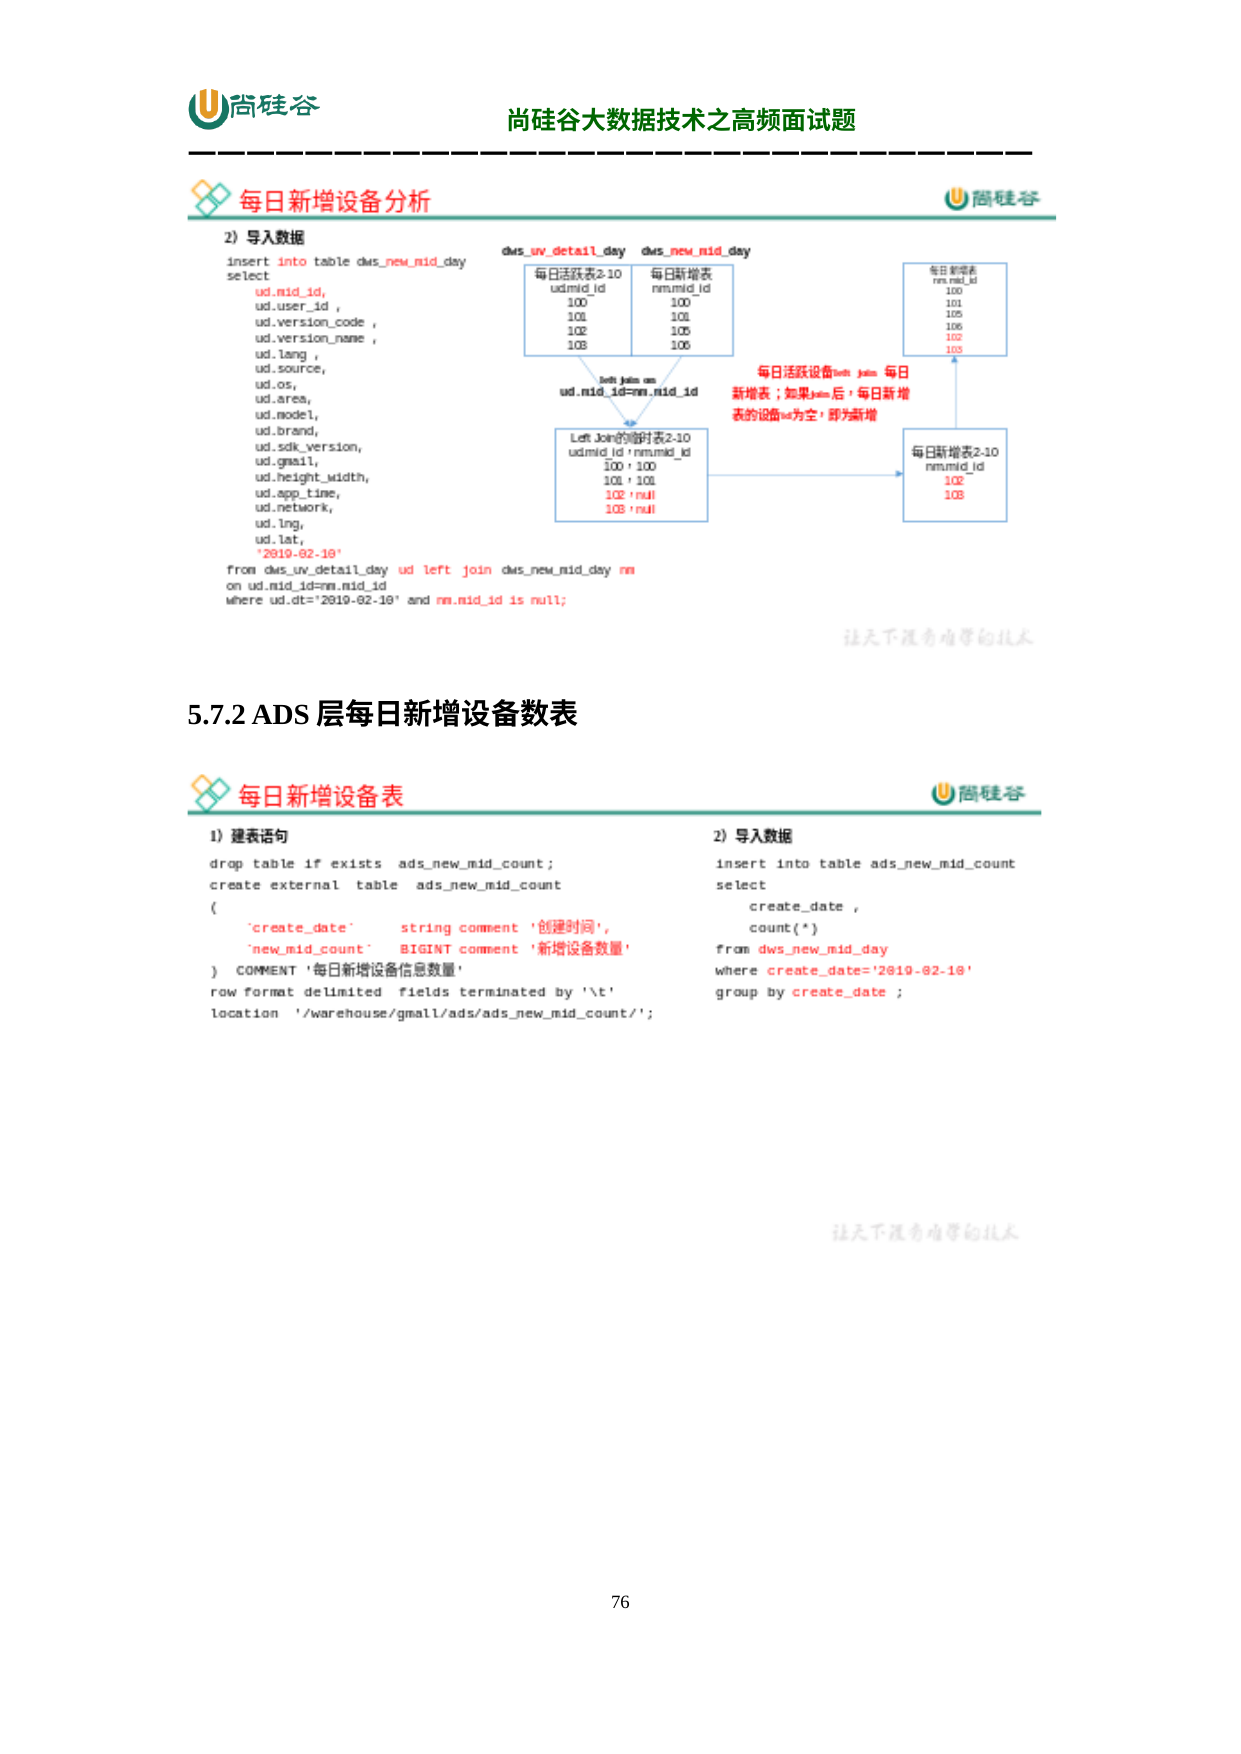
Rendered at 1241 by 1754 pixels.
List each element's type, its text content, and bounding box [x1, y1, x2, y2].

subtitle 5.7.2 ADS层每日新增设备数表 [187, 679, 1053, 744]
